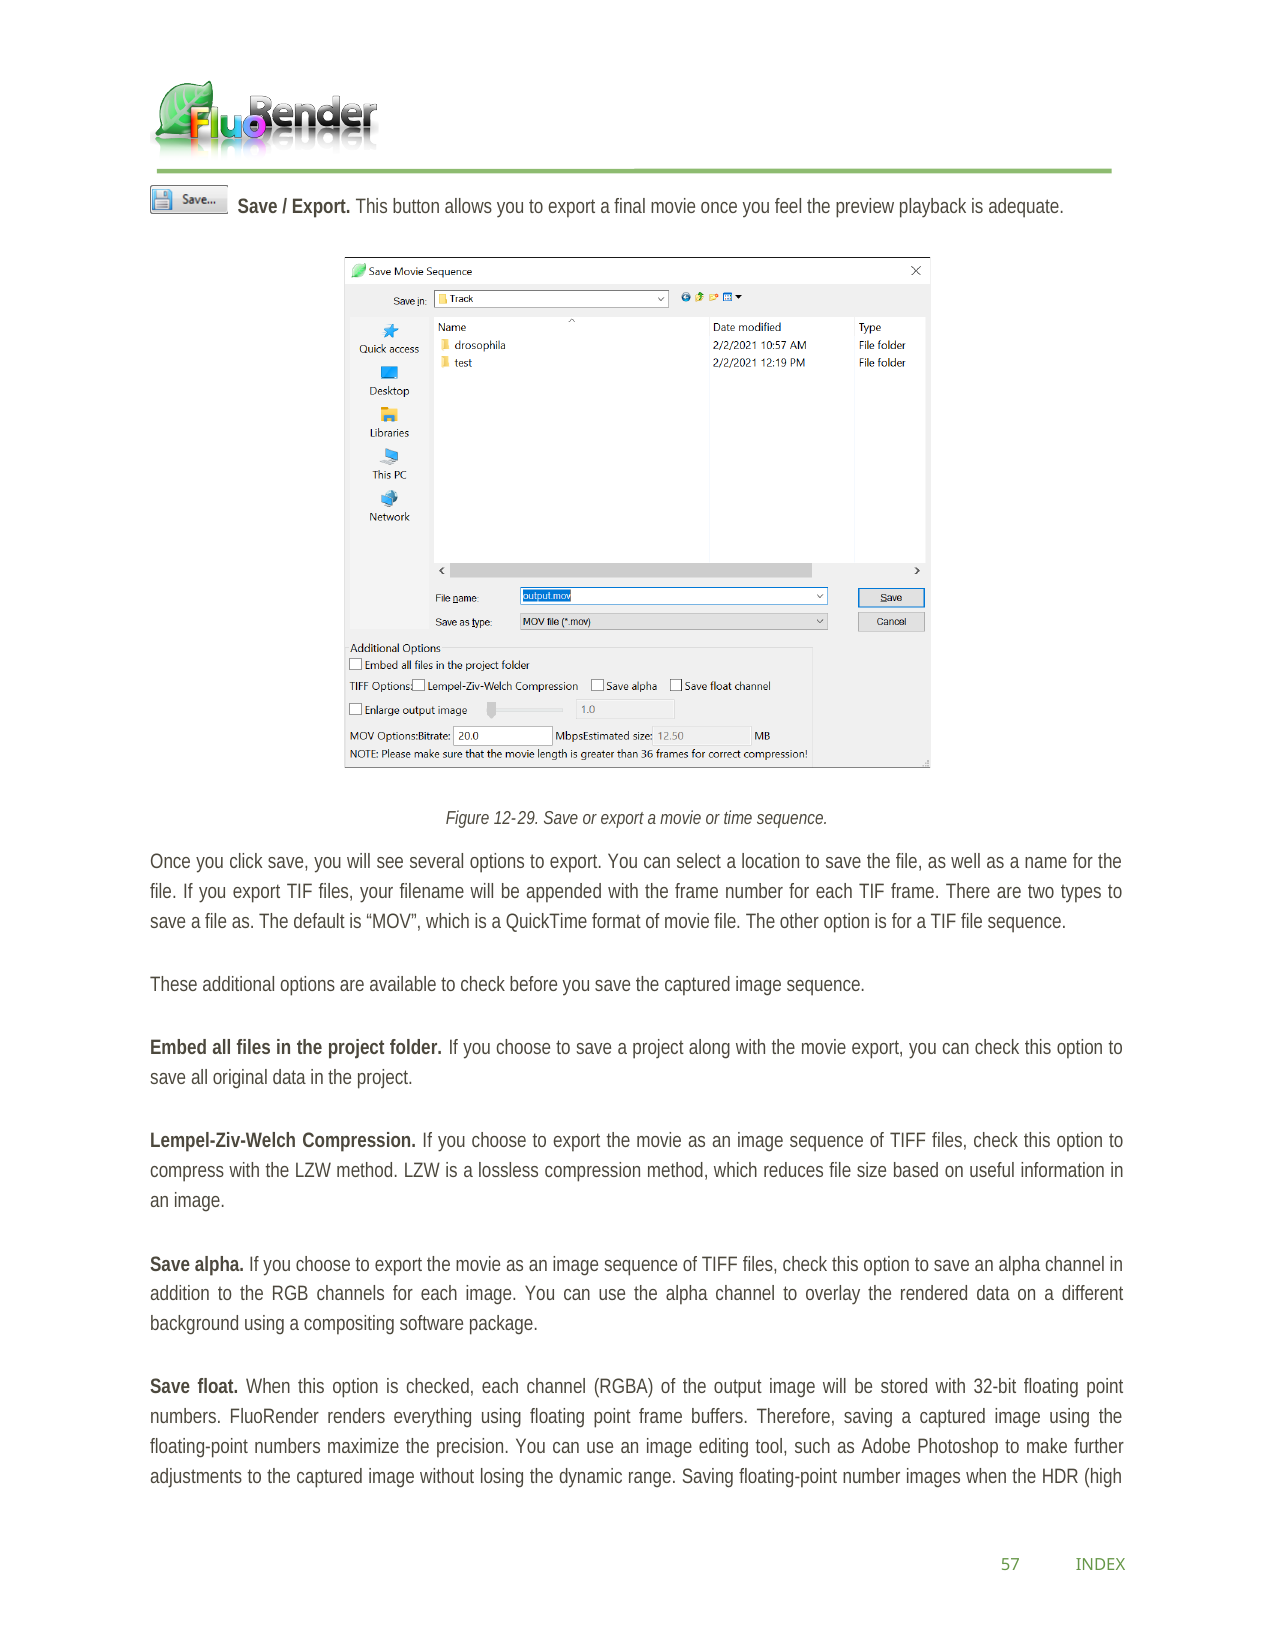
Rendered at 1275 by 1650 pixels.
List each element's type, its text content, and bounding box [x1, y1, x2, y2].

picture [150, 185, 228, 214]
text Lempel-Ziv-Welch Compression. If you choose to export the movie as an image sequence of TIFF files, check this option to compress with the LZW method. LZW is a lossless compression method, which reduces file size based on useful information in an image. [150, 1128, 1125, 1212]
text Save / Export. This button allows you to export a final movie once you feel the preview playback is adequate. [150, 185, 1125, 218]
text Once you click save, you will see several options to export. You can select a location to save the file, as well as a name for the file. If you export TIF files, your filename will be appended with the frame number for each TIF frame. There are two types to save a file as. The default is “MOV”, which is a QuickTime format of movie file. The other option is for a TIF file sequence. [150, 849, 1125, 933]
picture [150, 75, 379, 162]
picture [344, 257, 931, 768]
text These additional options are available to check before you save the captured image sequence. [150, 972, 1125, 996]
text Save alpha. If you choose to export the movie as an image sequence of TIFF files, check this option to save an alpha channel in addition to the RGB channels for each image. You can use the alpha channel to overlay the rendered data on a different background using a compositing software package. [150, 1251, 1125, 1335]
text Embed all files in the project folder. If you choose to save a project along with the movie export, you can check this option to save all original data in the project. [150, 1035, 1125, 1089]
